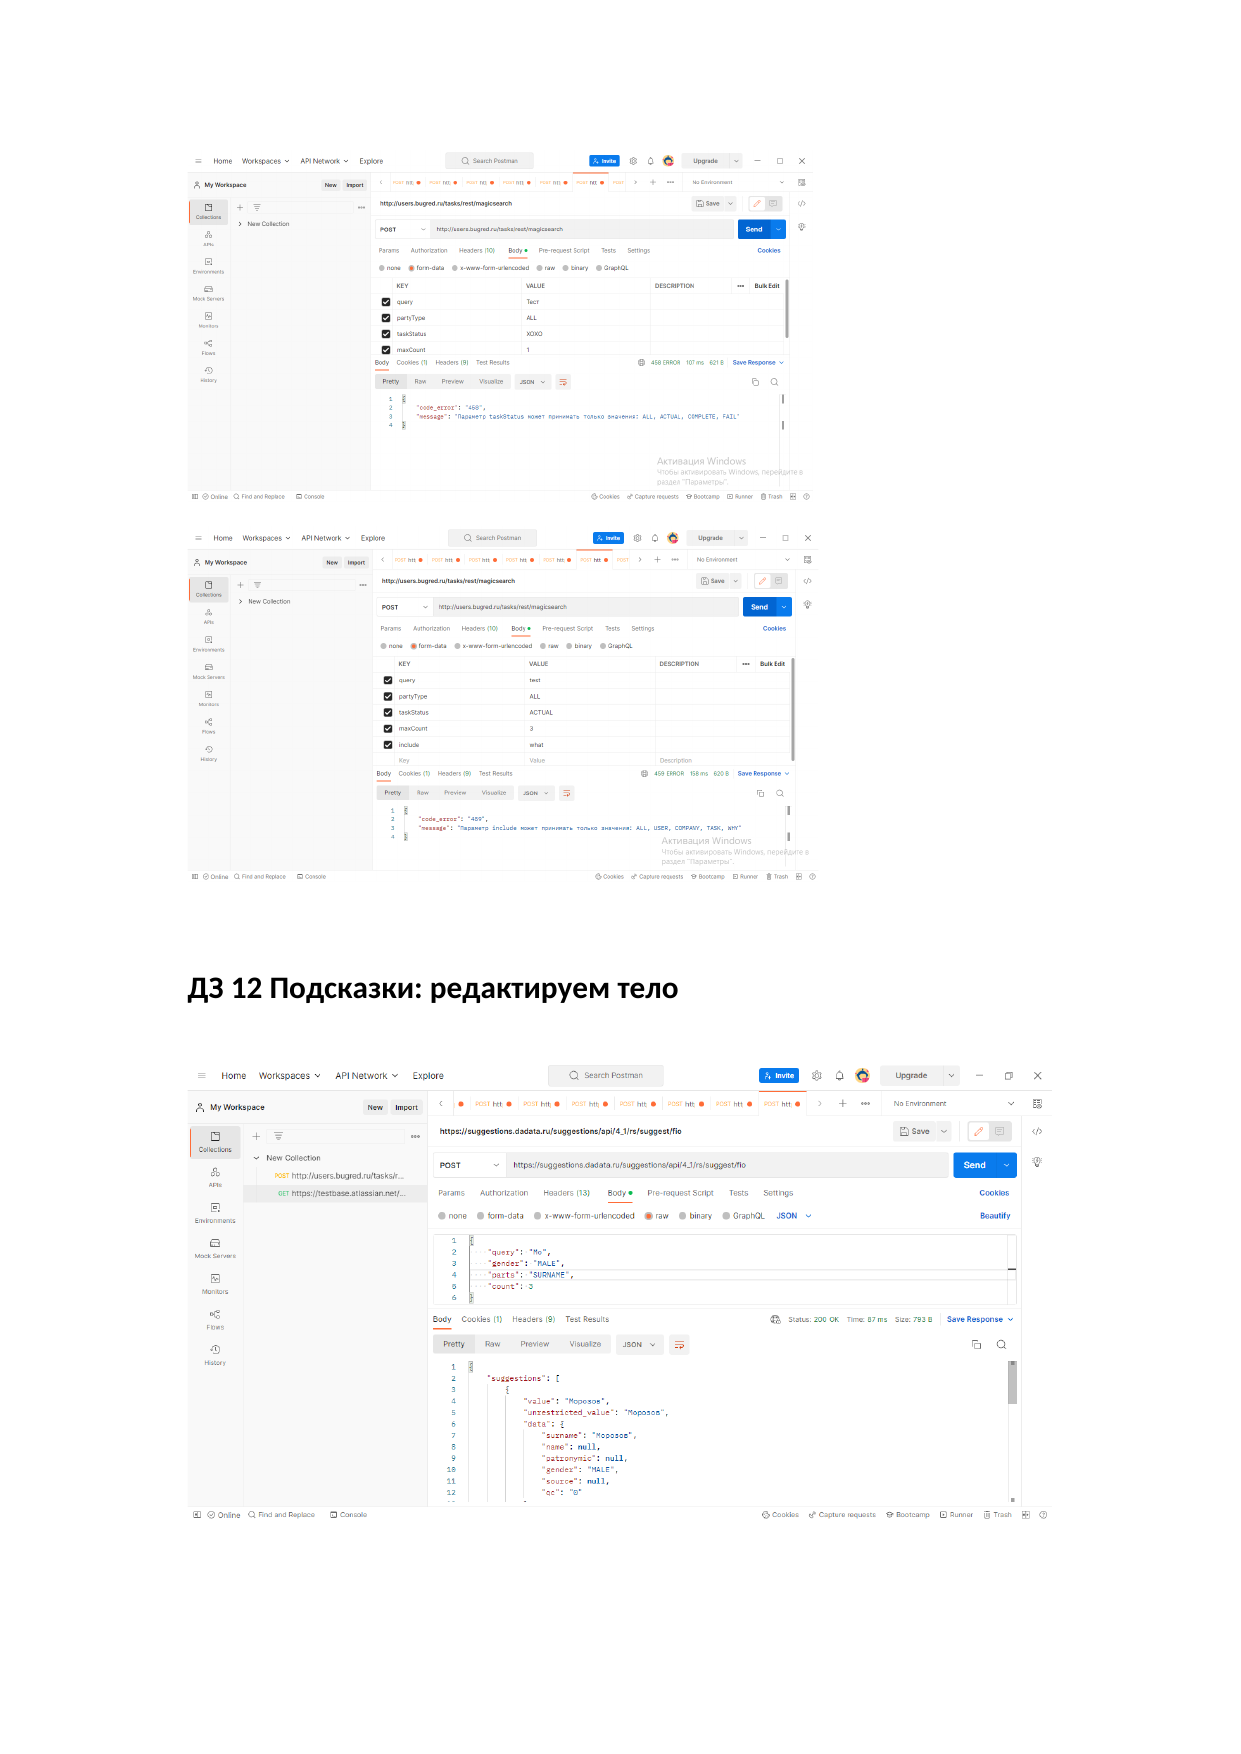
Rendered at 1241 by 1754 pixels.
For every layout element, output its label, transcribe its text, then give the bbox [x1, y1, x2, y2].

picture [187, 526, 819, 882]
subtitle ДЗ 12 Подсказки: редактируем тело [187, 968, 1053, 1006]
picture [187, 150, 813, 502]
picture [187, 1060, 1052, 1522]
